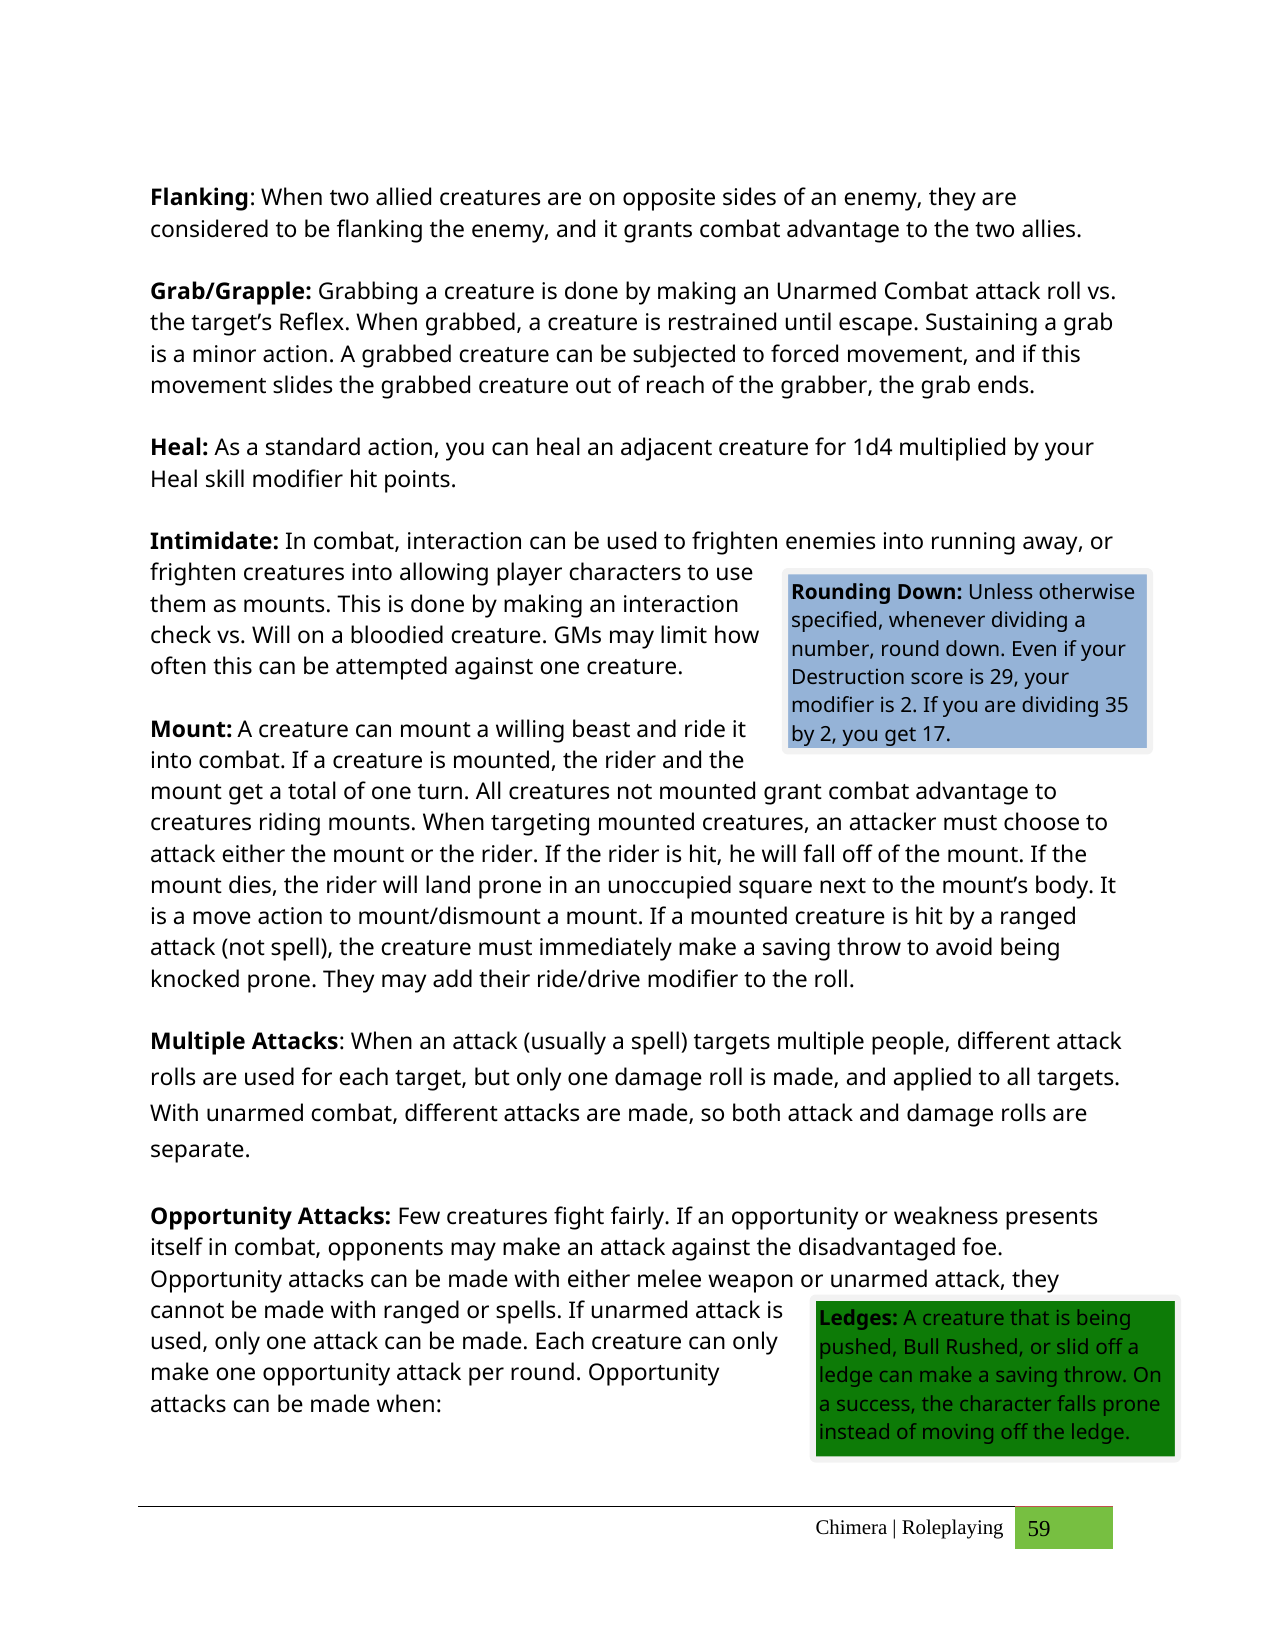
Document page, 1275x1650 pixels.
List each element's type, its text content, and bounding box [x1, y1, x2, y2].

text Heal: As a standard action, you can heal an adjacent creature for 1d4 multiplied by your Heal skill modifier hit points. [150, 431, 1125, 494]
text Intimidate: In combat, interaction can be used to frighten enemies into running away, or frighten creatures into allowing player characters to use them as mounts. This is done by making an interaction check vs. Will on a bloodied creature. GMs may limit how often this can be attempted against one creature. [150, 525, 1125, 681]
text Multiple Attacks: When an attack (usually a spell) targets multiple people, different attack rolls are used for each target, but only one damage roll is made, and applied to all targets. With unarmed combat, different attacks are made, so both attack and damage rolls are separate. [150, 1025, 1125, 1164]
text Mount: A creature can mount a willing beast and ride it into combat. If a creature is mounted, the rider and the mount get a total of one turn. All creatures not mounted grant combat advantage to creatures riding mounts. When targeting mounted creatures, an attacker must choose to attack either the mount or the rider. If the rider is hit, he will fall off of the mount. If the mount dies, the rider will land prone in an unoccupied square next to the mount’s body. It is a move action to mount/dismount a mount. If a mounted creature is hit by a ranged attack (not spell), the creature must immediately make a saving throw to avoid being knocked prone. They may add their ride/drive modifier to the roll. [150, 712, 1125, 994]
text Flanking: When two allied creatures are on opposite sides of an enemy, they are considered to be flanking the enemy, and it grants combat advantage to the two allies. [150, 181, 1125, 244]
text Grab/Grapple: Grabbing a creature is done by making an Unarmed Combat attack roll vs. the target’s Reflex. When grabbed, a creature is restrained until escape. Sustaining a grab is a minor action. A grabbed creature can be subjected to forced movement, and if this movement slides the grabbed creature out of reach of the grabber, the grab ends. [150, 275, 1125, 400]
text Opportunity Attacks: Few creatures fight fairly. If an opportunity or weakness presents itself in combat, opponents may make an attack against the disadvantaged foe. Opportunity attacks can be made with either melee weapon or unarmed attack, they cannot be made with ranged or spells. If unarmed attack is used, only one attack can be made. Each creature can only make one opportunity attack per round. Opportunity attacks can be made when: [150, 1200, 1125, 1419]
